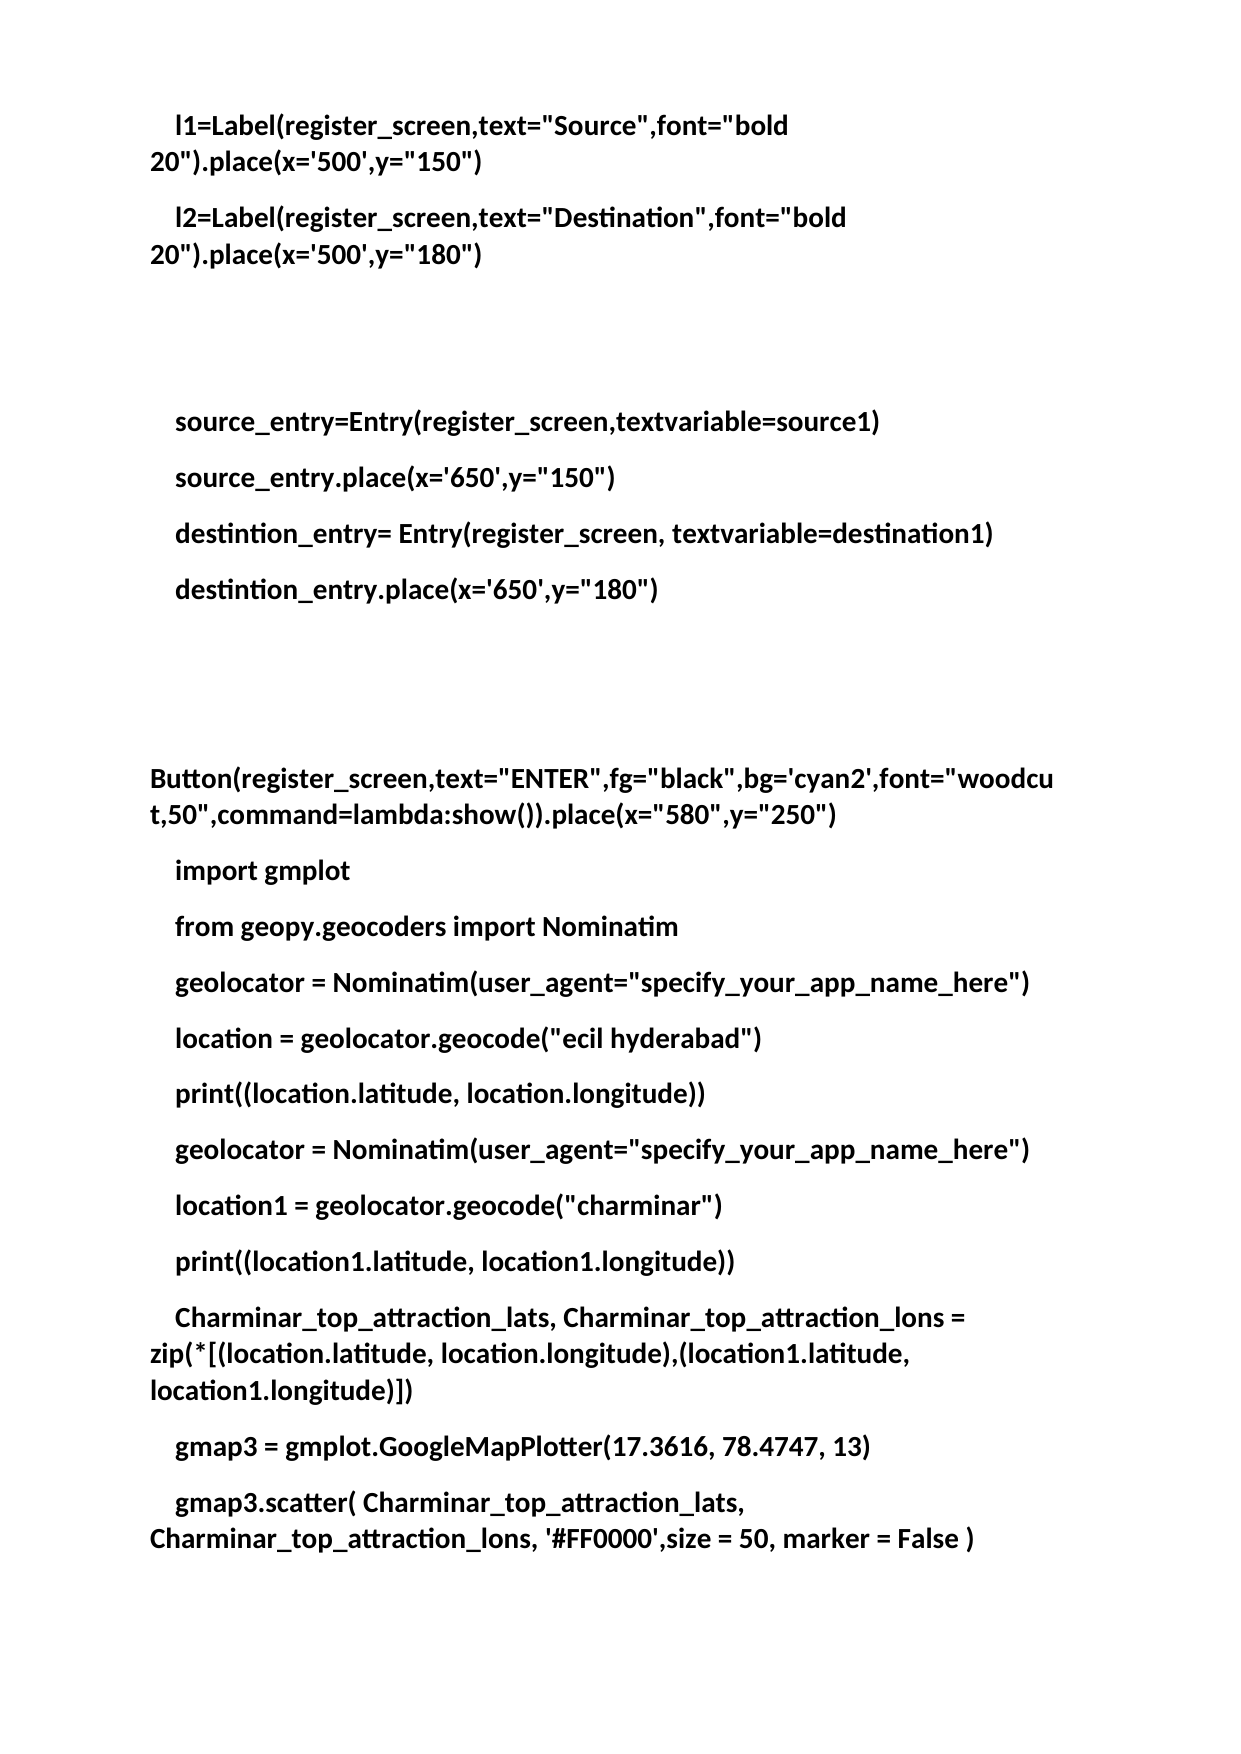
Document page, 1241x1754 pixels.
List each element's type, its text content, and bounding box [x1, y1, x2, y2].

text location = geolocator.geocode("ecil hyderabad") [149, 1020, 1056, 1055]
text geolocator = Nominatim(user_agent="specify_your_app_name_here") [149, 964, 1056, 999]
text l2=Label(register_screen,text="Destination",font="bold 20").place(x='500',y="180") [149, 199, 1056, 272]
text from geopy.geocoders import Nominatim [149, 908, 1056, 944]
text source_entry.place(x='650',y="150") [149, 459, 1056, 495]
text location1 = geolocator.geocode("charminar") [149, 1187, 1056, 1223]
text import gmplot [149, 852, 1056, 888]
text destintion_entry.place(x='650',y="180") [149, 571, 1056, 607]
text print((location.latitude, location.longitude)) [149, 1076, 1056, 1111]
text print((location1.latitude, location1.longitude)) [149, 1243, 1056, 1279]
text gmap3.scatter( Charminar_top_attraction_lats, Charminar_top_attraction_lons, '#FF0000',size = 50, marker = False ) [149, 1484, 1056, 1556]
text geolocator = Nominatim(user_agent="specify_your_app_name_here") [149, 1131, 1056, 1167]
text Button(register_screen,text="ENTER",fg="black",bg='cyan2',font="woodcut,50",command=lambda:show()).place(x="580",y="250") [149, 731, 1056, 832]
text destintion_entry= Entry(register_screen, textvariable=destination1) [149, 515, 1056, 551]
text l1=Label(register_screen,text="Source",font="bold 20").place(x='500',y="150") [149, 107, 1056, 179]
text gmap3 = gmplot.GoogleMapPlotter(17.3616, 78.4747, 13) [149, 1428, 1056, 1464]
text source_entry=Entry(register_screen,textvariable=source1) [149, 403, 1056, 439]
text Charminar_top_attraction_lats, Charminar_top_attraction_lons = zip(*[(location.latitude, location.longitude),(location1.latitude, location1.longitude)]) [149, 1299, 1056, 1408]
